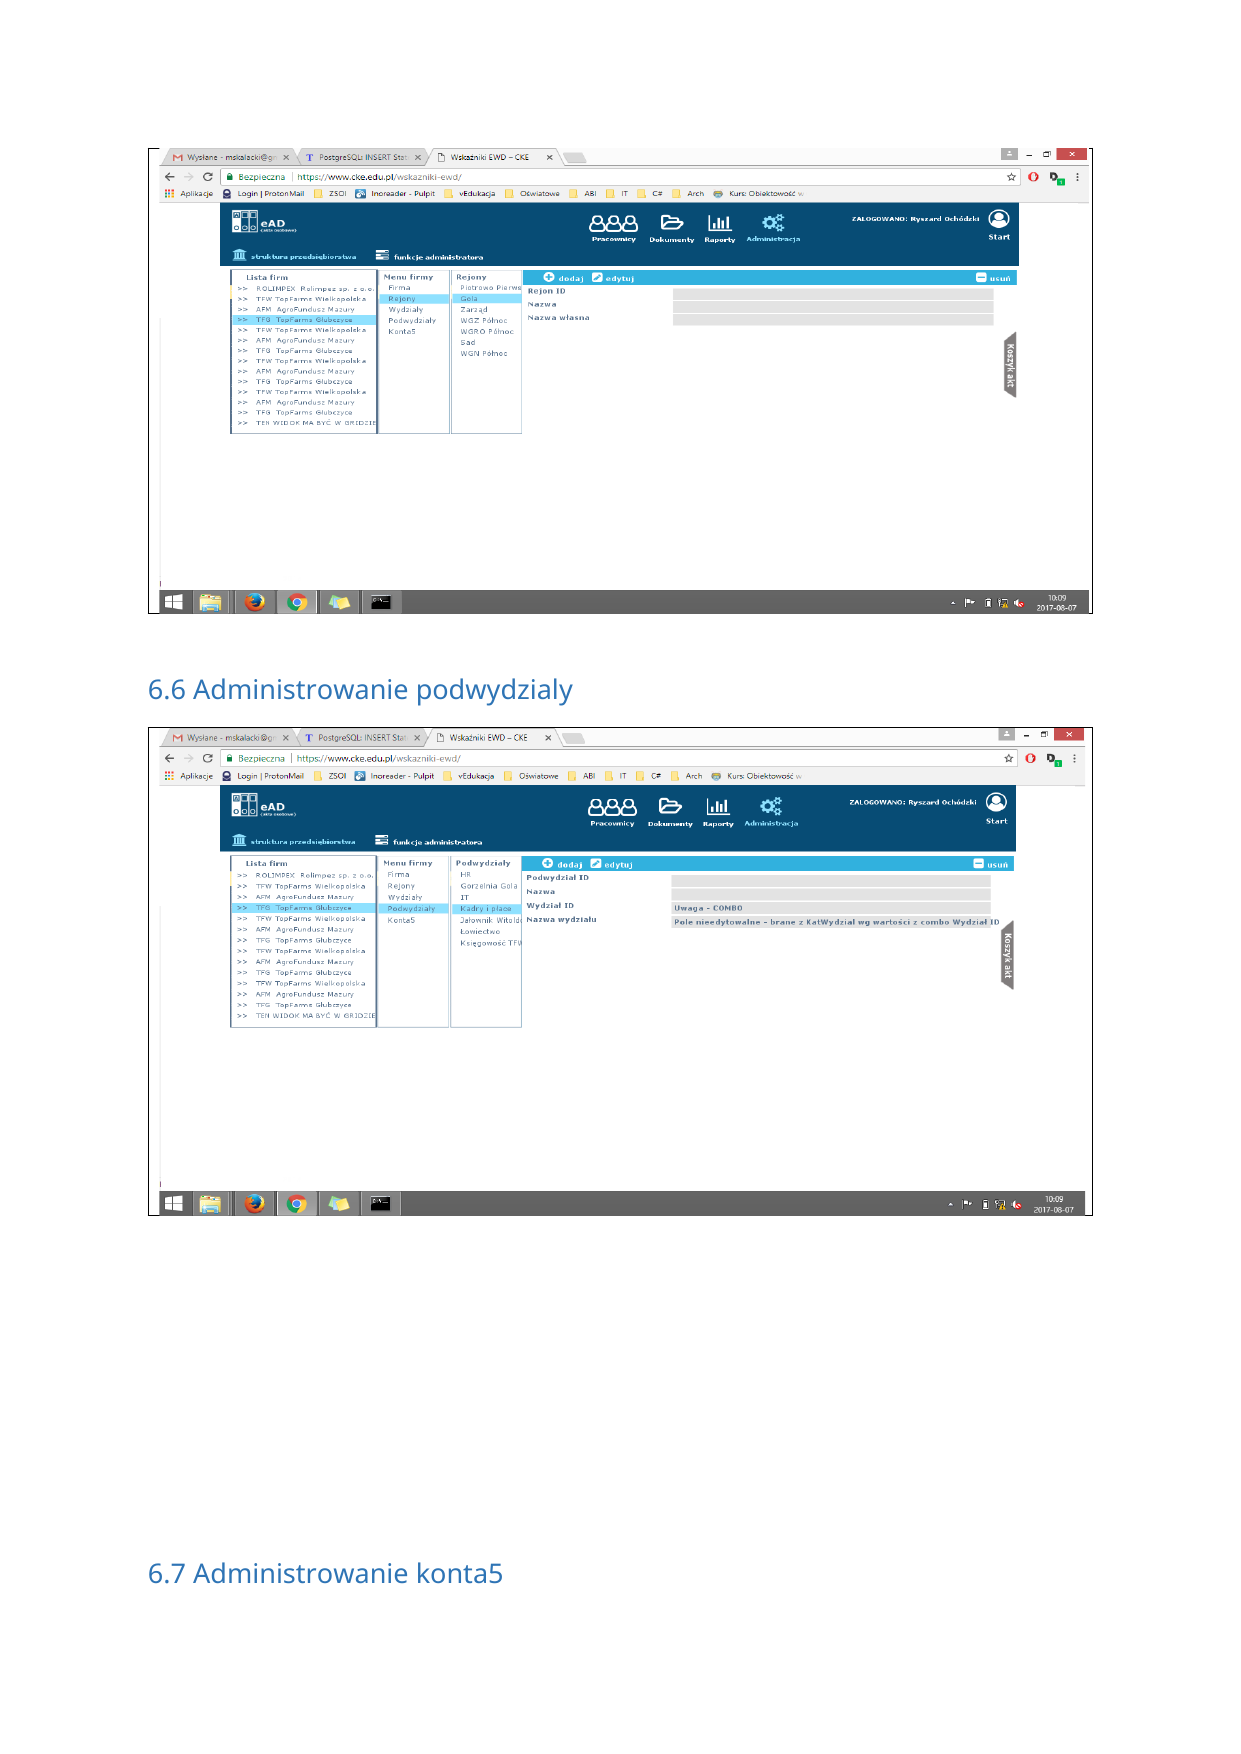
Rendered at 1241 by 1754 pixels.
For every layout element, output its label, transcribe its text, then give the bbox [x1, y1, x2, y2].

table_header [1085, 728, 1092, 1215]
picture [159, 148, 1089, 614]
text 6.7 Administrowanie konta5 [148, 1555, 1093, 1592]
table_header [149, 728, 159, 1215]
picture [159, 728, 1085, 1216]
text 6.6 Administrowanie podwydzialy [148, 671, 1093, 708]
table_header [149, 149, 159, 613]
